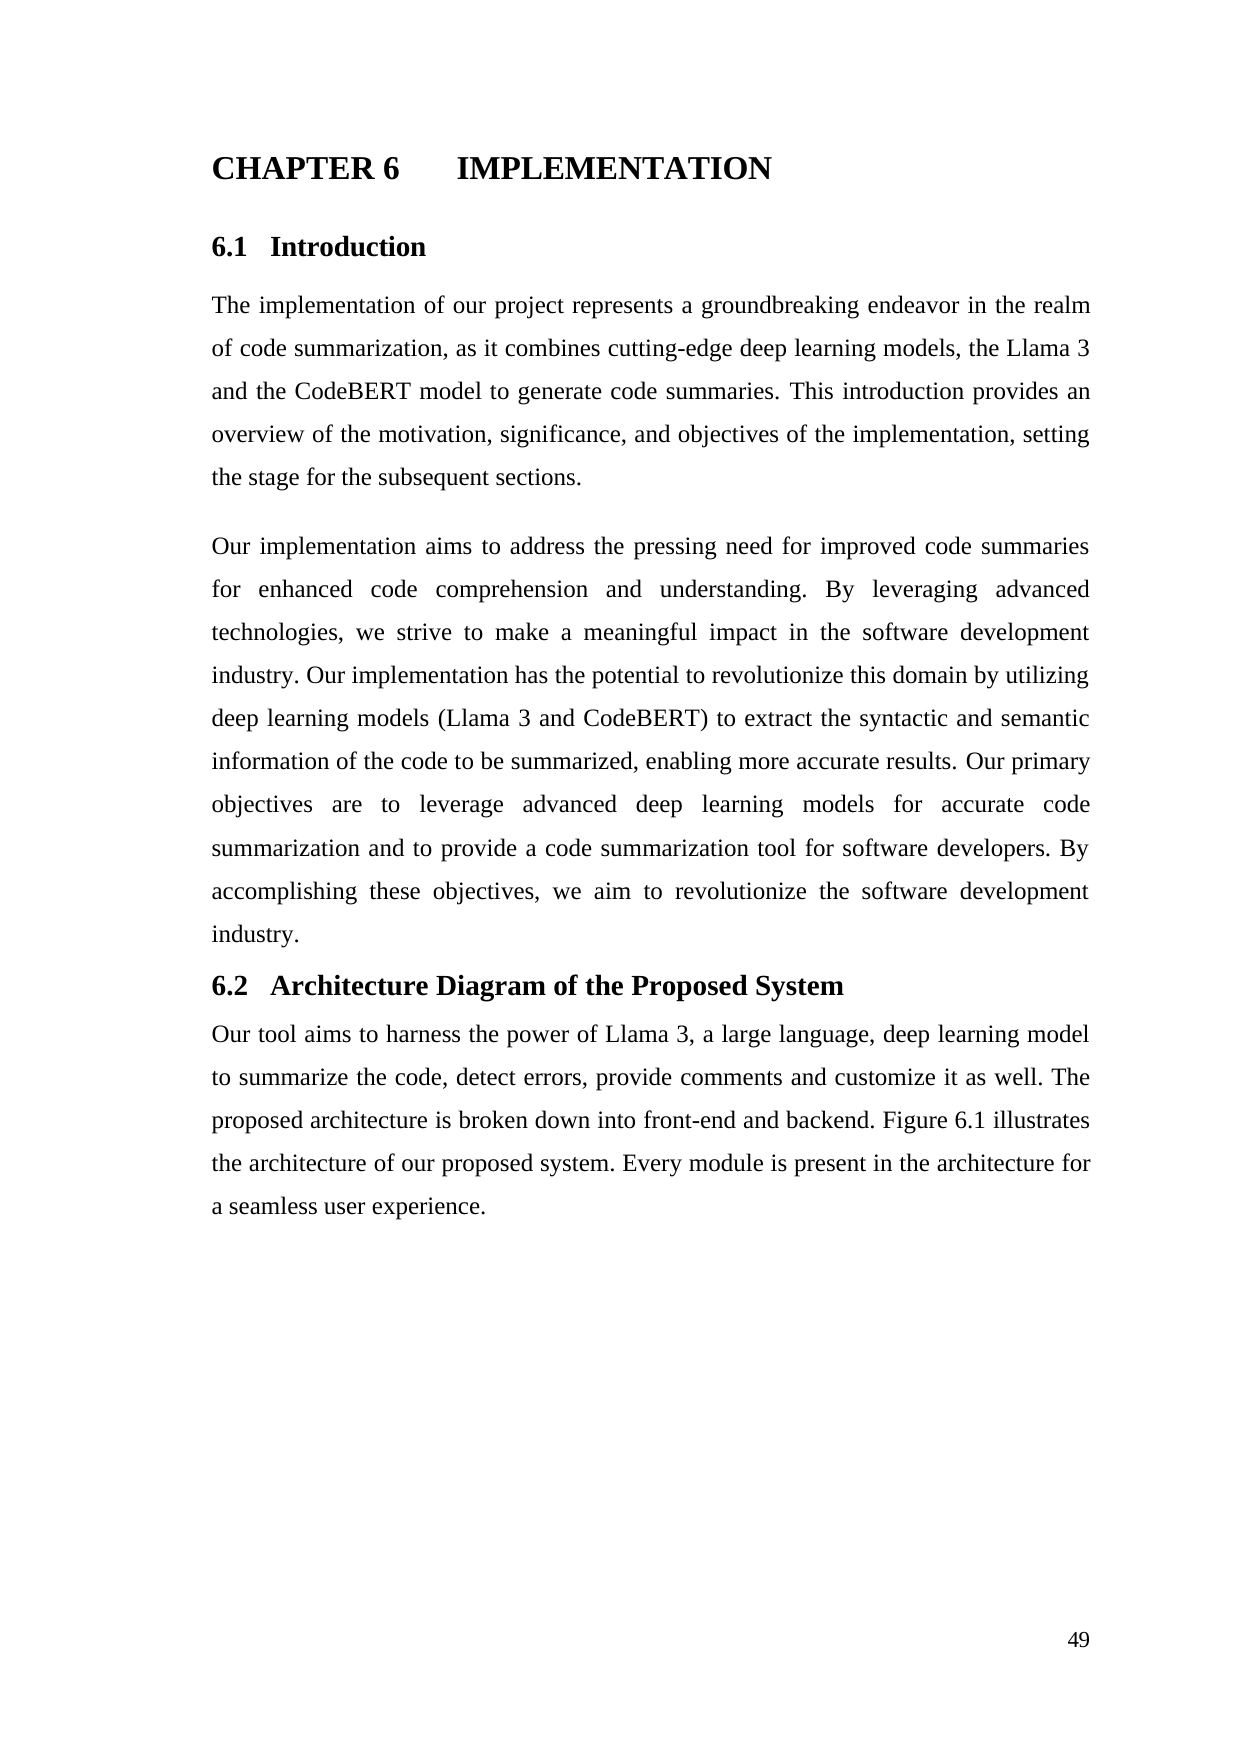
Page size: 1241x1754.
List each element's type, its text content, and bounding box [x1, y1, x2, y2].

subtitle CHAPTER 6 IMPLEMENTATION [211, 148, 1153, 186]
text The implementation of our project represents a groundbreaking endeavor in the realm of code summarization, as it combines cutting-edge deep learning models, the Llama 3 and the CodeBERT model to generate code summaries. This introduction provides an overview of the motivation, significance, and objectives of the implementation, setting the stage for the subsequent sections. [211, 290, 1091, 491]
subtitle Architecture Diagram of the Proposed System [211, 968, 1153, 1002]
text Our tool aims to harness the power of Llama 3, a large language, deep learning model to summarize the code, detect errors, provide comments and customize it as well. The proposed architecture is broken down into front-end and backend. Figure 6.1 illustrates the architecture of our proposed system. Every module is present in the architecture for a seamless user experience. [211, 1019, 1091, 1220]
text Our implementation aims to address the pressing need for improved code summaries for enhanced code comprehension and understanding. By leveraging advanced technologies, we strive to make a meaningful impact in the software development industry. Our implementation has the potential to revolutionize this domain by utilizing deep learning models (Llama 3 and CodeBERT) to extract the syntactic and semantic information of the code to be summarized, enabling more accurate results. Our primary objectives are to leverage advanced deep learning models for accurate code summarization and to provide a code summarization tool for software developers. By accomplishing these objectives, we aim to revolutionize the software development industry. [211, 531, 1090, 948]
subtitle Introduction [211, 229, 1153, 263]
